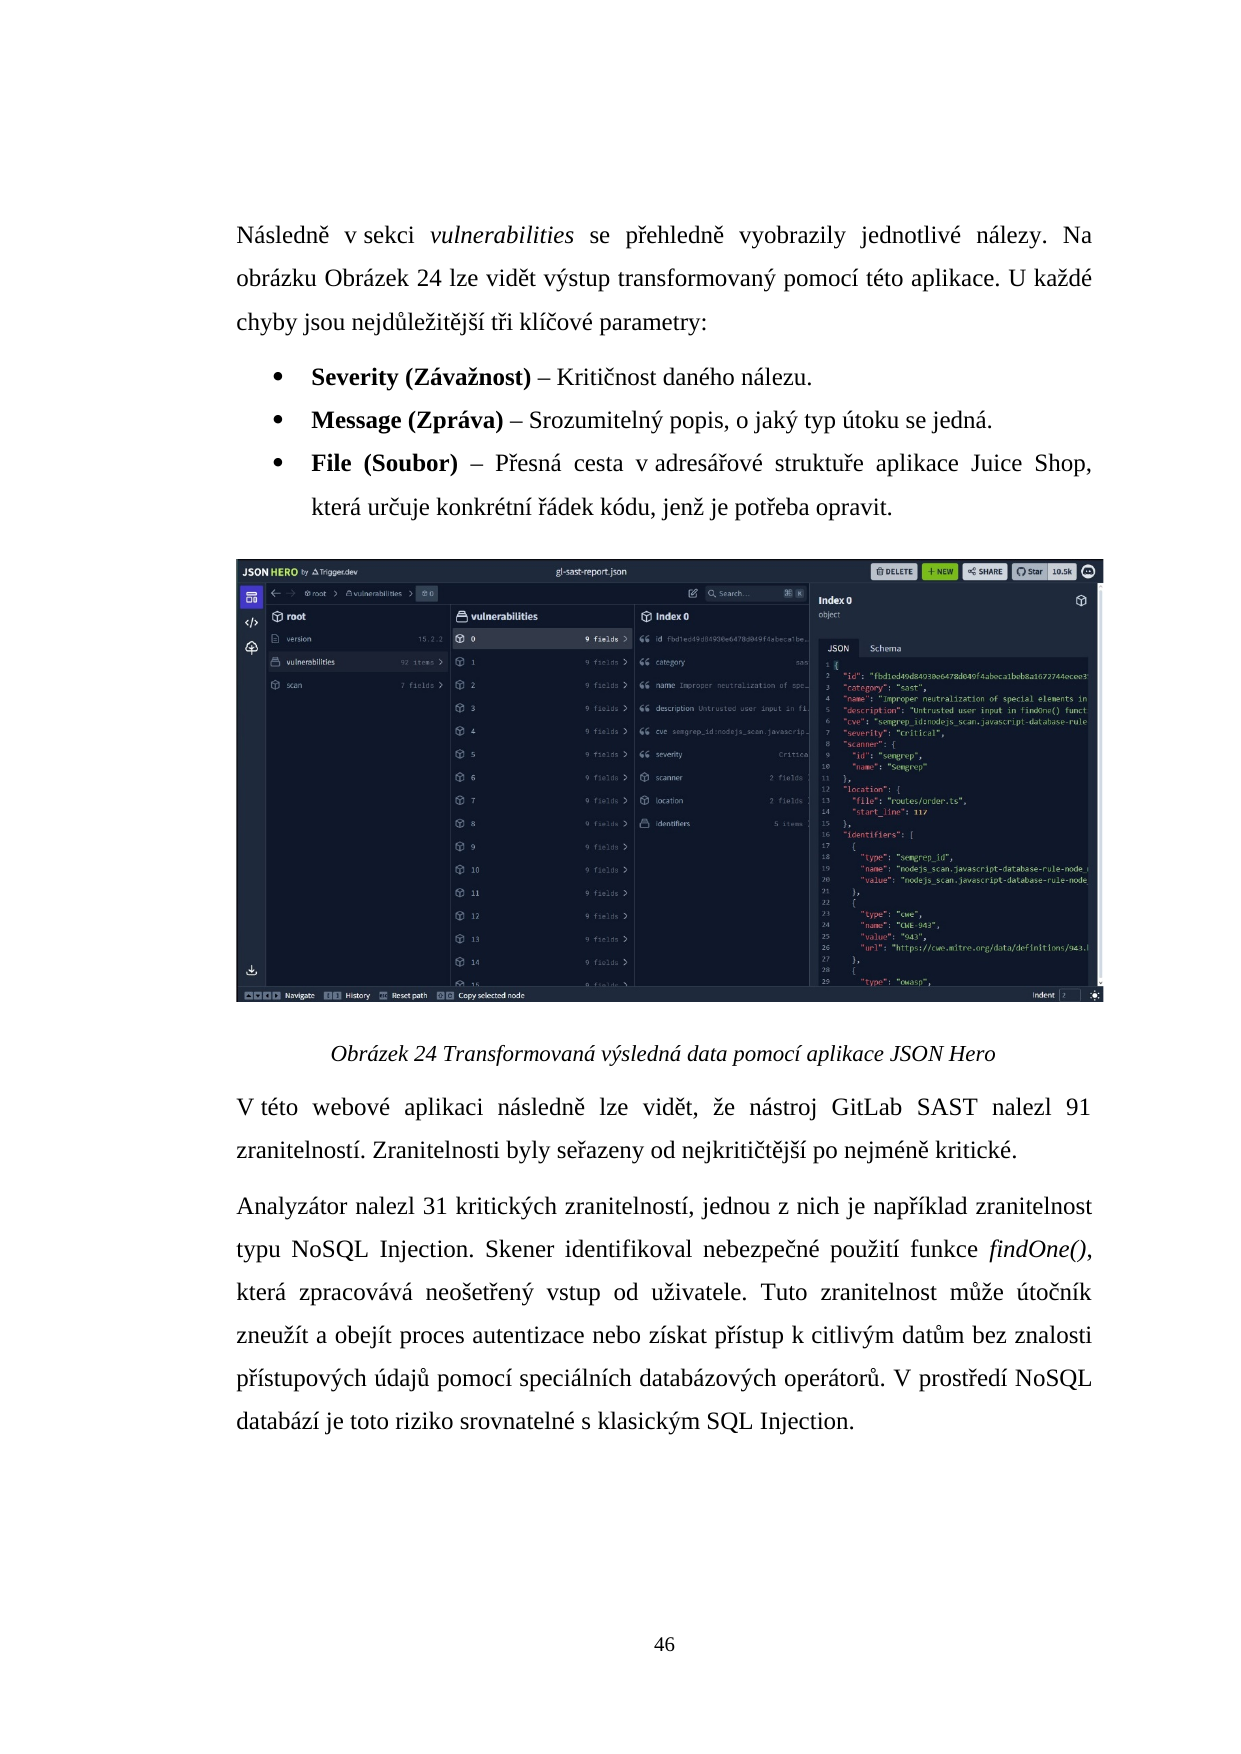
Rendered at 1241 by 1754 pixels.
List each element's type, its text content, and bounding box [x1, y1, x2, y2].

text V této webové aplikaci následně lze vidět, že nástroj GitLab SAST nalezl 91 zranitelností. Zranitelnosti byly seřazeny od nejkritičtější po nejméně kritické. [236, 1092, 1092, 1164]
list Message (Zpráva) – Srozumitelný popis, o jaký typ útoku se jedná. [274, 405, 1092, 434]
list Severity (Závažnost) – Kritičnost daného nálezu. [274, 362, 1092, 391]
text Analyzátor nalezl 31 kritických zranitelností, jednou z nich je například zranitelnost typu NoSQL Injection. Skener identifikoval nebezpečné použití funkce findOne(), která zpracovává neošetřený vstup od uživatele. Tuto zranitelnost může útočník zneužít a obejít proces autentizace nebo získat přístup k citlivým datům bez znalosti přístupových údajů pomocí speciálních databázových operátorů. V prostředí NoSQL databází je toto riziko srovnatelné s klasickým SQL Injection. [236, 1191, 1092, 1435]
picture [236, 559, 1104, 1002]
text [236, 220, 1092, 335]
list File (Soubor) – Přesná cesta v adresářové struktuře aplikace Juice Shop, která určuje konkrétní řádek kódu, jenž je potřeba opravit. [274, 448, 1092, 520]
text Obrázek 24 Transformovaná výsledná data pomocí aplikace JSON Hero [236, 1040, 1092, 1066]
